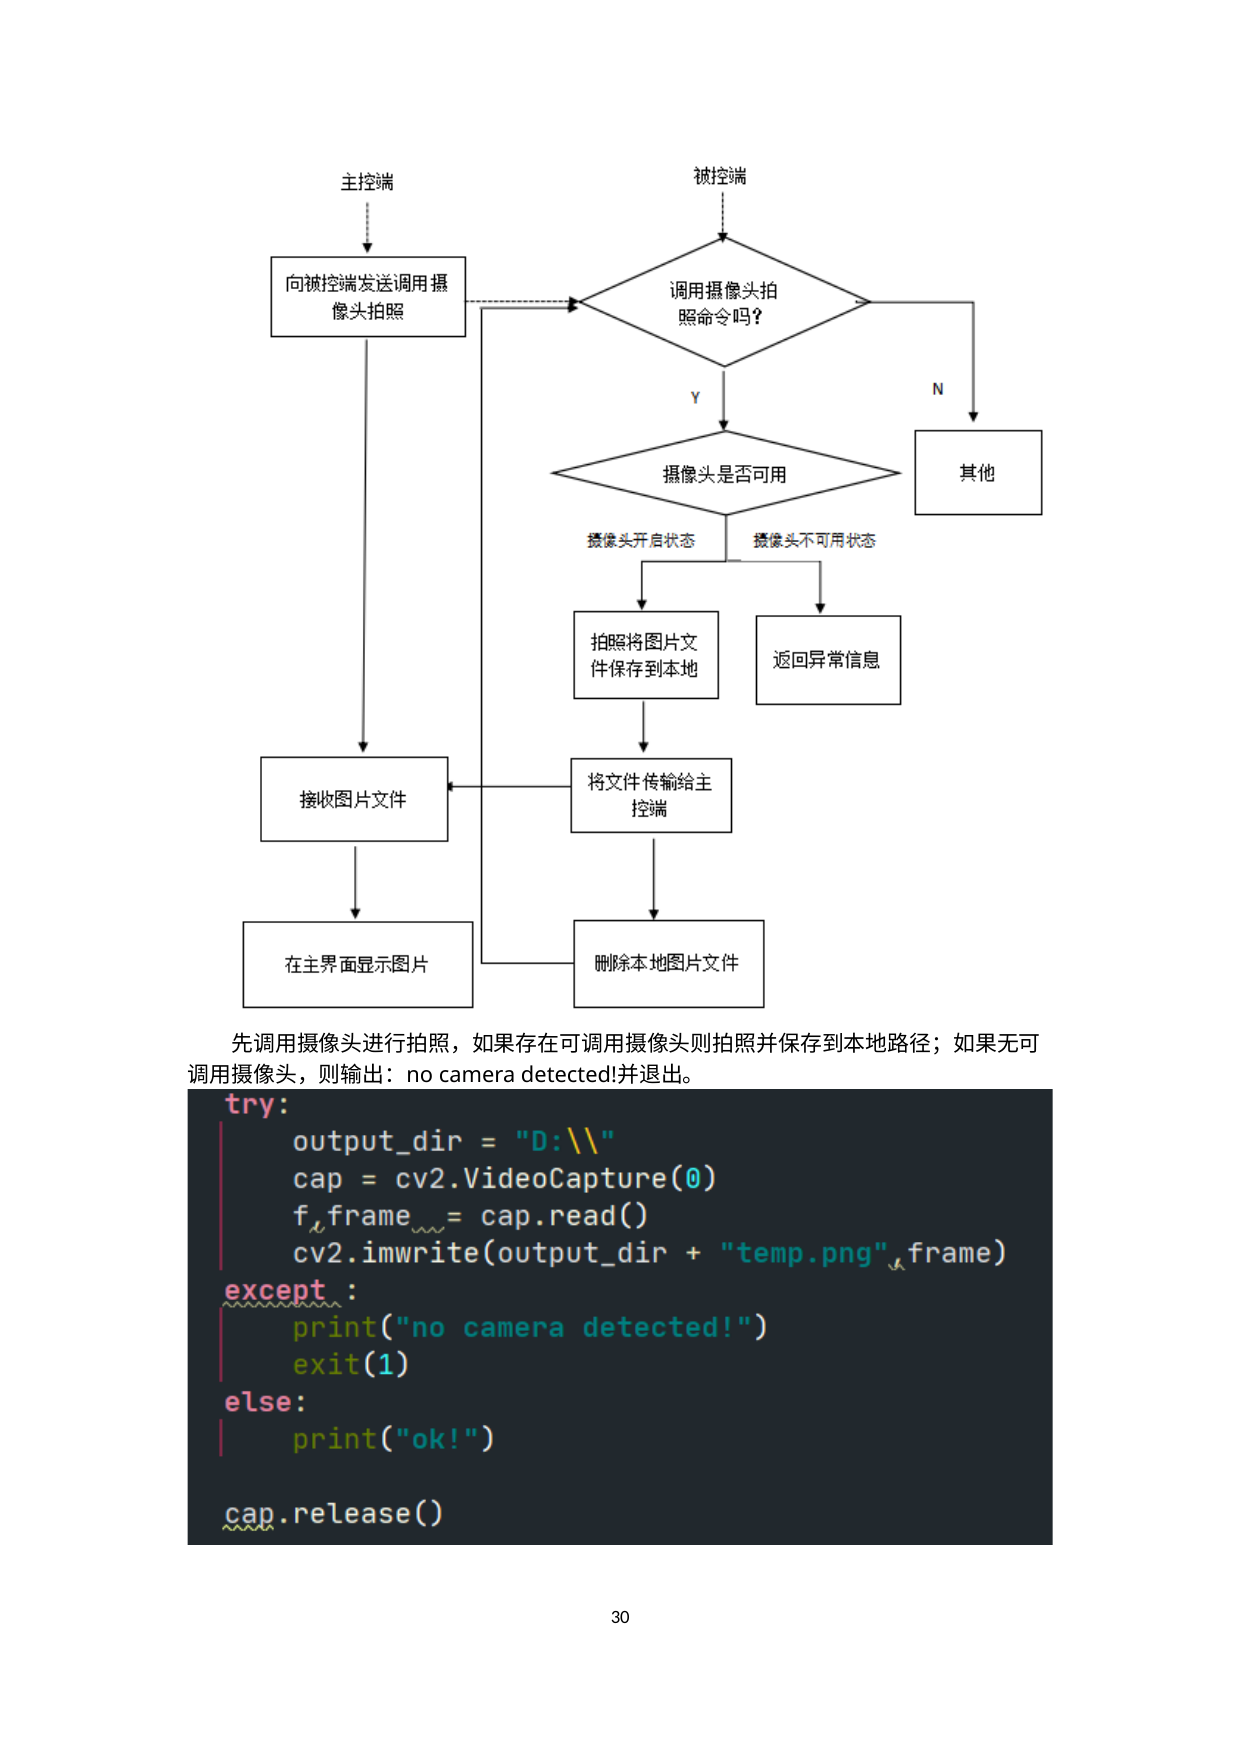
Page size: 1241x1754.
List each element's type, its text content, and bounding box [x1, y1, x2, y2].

text 先调用摄像头进行拍照，如果存在可调用摄像头则拍照并保存到本地路径；如果无可调用摄像头，则输出：no camera detected!并退出。 [187, 1026, 1053, 1089]
picture [187, 162, 1053, 1026]
picture [187, 1089, 1053, 1545]
